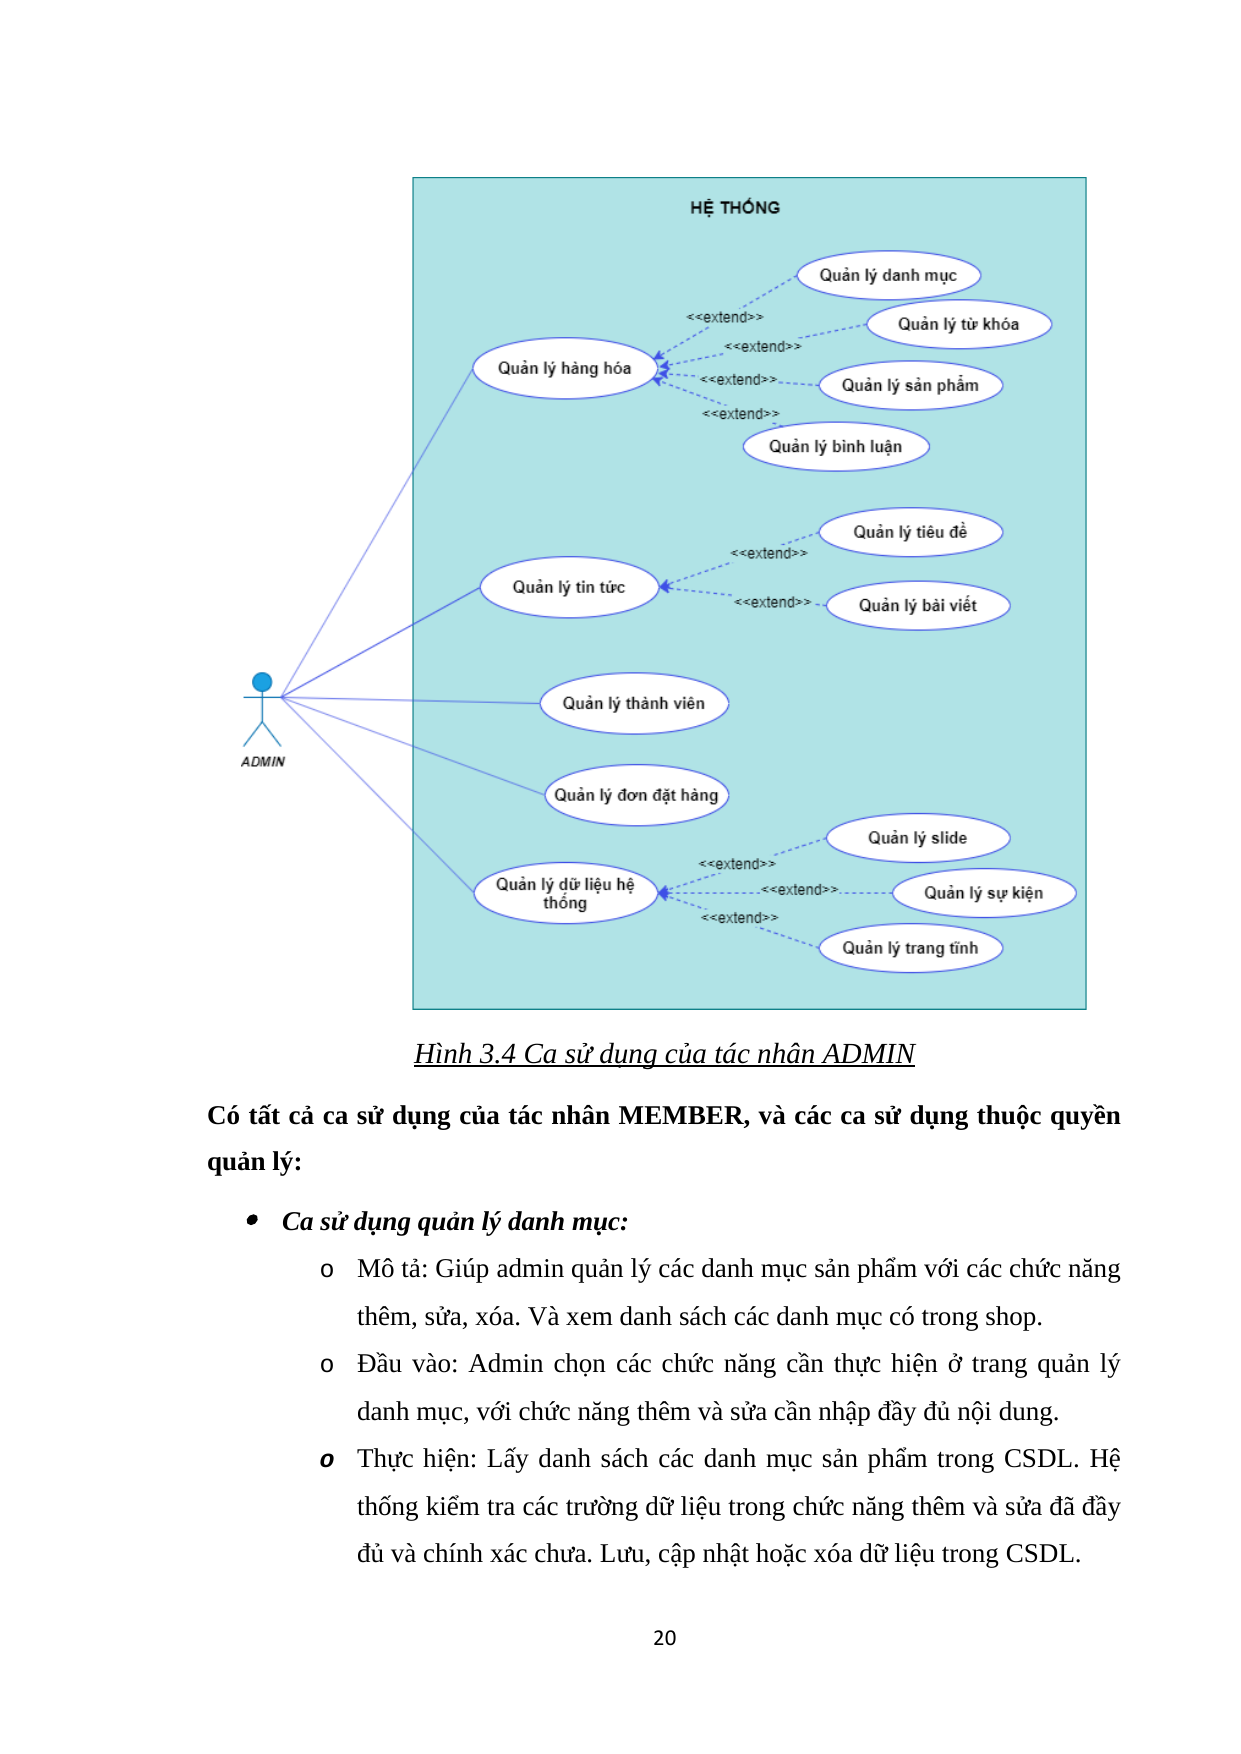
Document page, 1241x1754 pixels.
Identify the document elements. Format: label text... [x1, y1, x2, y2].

picture [241, 177, 1088, 1010]
list Thực hiện: Lấy danh sách các danh mục sản phẩm trong CSDL. Hệ thống kiểm tra các trường dữ liệu trong chức năng thêm và sửa đã đầy đủ và chính xác chưa. Lưu, cập nhật hoặc xóa dữ liệu trong CSDL. [319, 1442, 1122, 1568]
list Đầu vào: Admin chọn các chức năng cần thực hiện ở trang quản lý danh mục, với chức năng thêm và sửa cần nhập đầy đủ nội dung. [319, 1347, 1122, 1427]
list Ca sử dụng quản lý danh mục: [244, 1205, 1122, 1236]
subtitle Hình 3.4 Ca sử dụng của tác nhân ADMIN [207, 1036, 1122, 1069]
list Mô tả: Giúp admin quản lý các danh mục sản phẩm với các chức năng thêm, sửa, xóa. Và xem danh sách các danh mục có trong shop. [319, 1252, 1122, 1332]
text Có tất cả ca sử dụng của tác nhân MEMBER, và các ca sử dụng thuộc quyền quản lý: [207, 1099, 1122, 1177]
